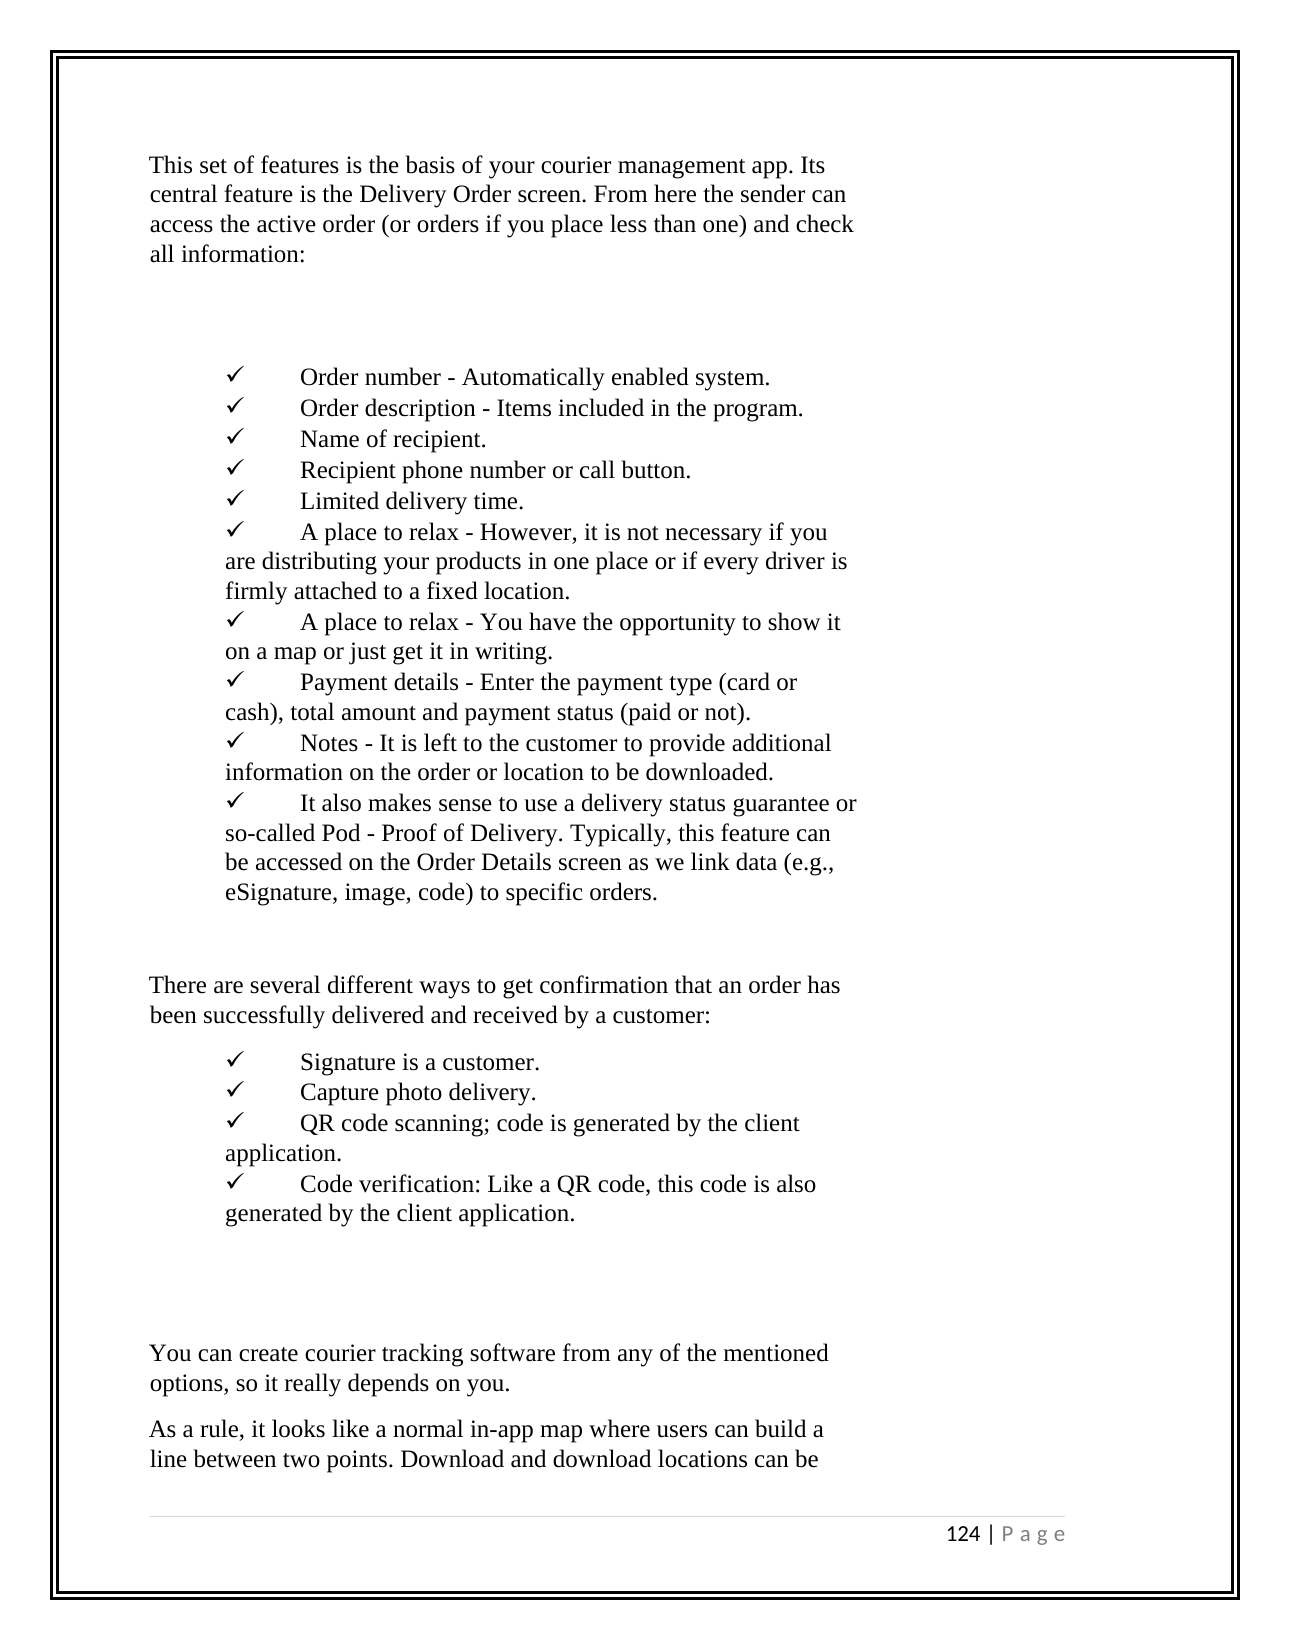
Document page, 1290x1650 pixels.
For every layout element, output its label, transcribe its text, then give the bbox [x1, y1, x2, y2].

list QR code scanning; code is generated by the client application. [225, 1108, 858, 1167]
text There are several different ways to get confirmation that an order has been successfully delivered and received by a customer: [148, 970, 858, 1028]
list It also makes sense to use a delivery status guarantee or so-called Pod - Proof of Delivery. Typically, this feature can be accessed on the Order Details screen as we link data (e.g., eSignature, image, code) to specific orders. [225, 788, 858, 906]
list Capture photo delivery. [225, 1077, 858, 1106]
list A place to relax - You have the opportunity to show it on a map or just get it in writing. [225, 607, 858, 665]
list Order number - Automatically enabled system. [225, 362, 858, 391]
list Signature is a customer. [225, 1047, 858, 1075]
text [148, 1414, 858, 1473]
list Order description - Items included in the program. [225, 393, 858, 422]
list Limited delivery time. [225, 486, 858, 515]
list Payment details - Enter the payment type (card or cash), total amount and payment status (paid or not). [225, 667, 858, 726]
list Recipient phone number or call button. [225, 455, 858, 484]
list Name of recipient. [225, 424, 858, 453]
list Code verification: Like a QR code, this code is also generated by the client application. [225, 1169, 858, 1227]
list A place to relax - However, it is not necessary if you are distributing your products in one place or if every driver is firmly attached to a fixed location. [225, 517, 858, 605]
list Notes - It is left to the customer to provide additional information on the order or location to be downloaded. [225, 728, 858, 786]
text You can create courier tracking software from any of the mentioned options, so it really depends on you. [148, 1338, 858, 1397]
text This set of features is the basis of your courier management app. Its central feature is the Delivery Order screen. From here the sender can access the active order (or orders if you place less than one) and check all information: [148, 150, 858, 267]
